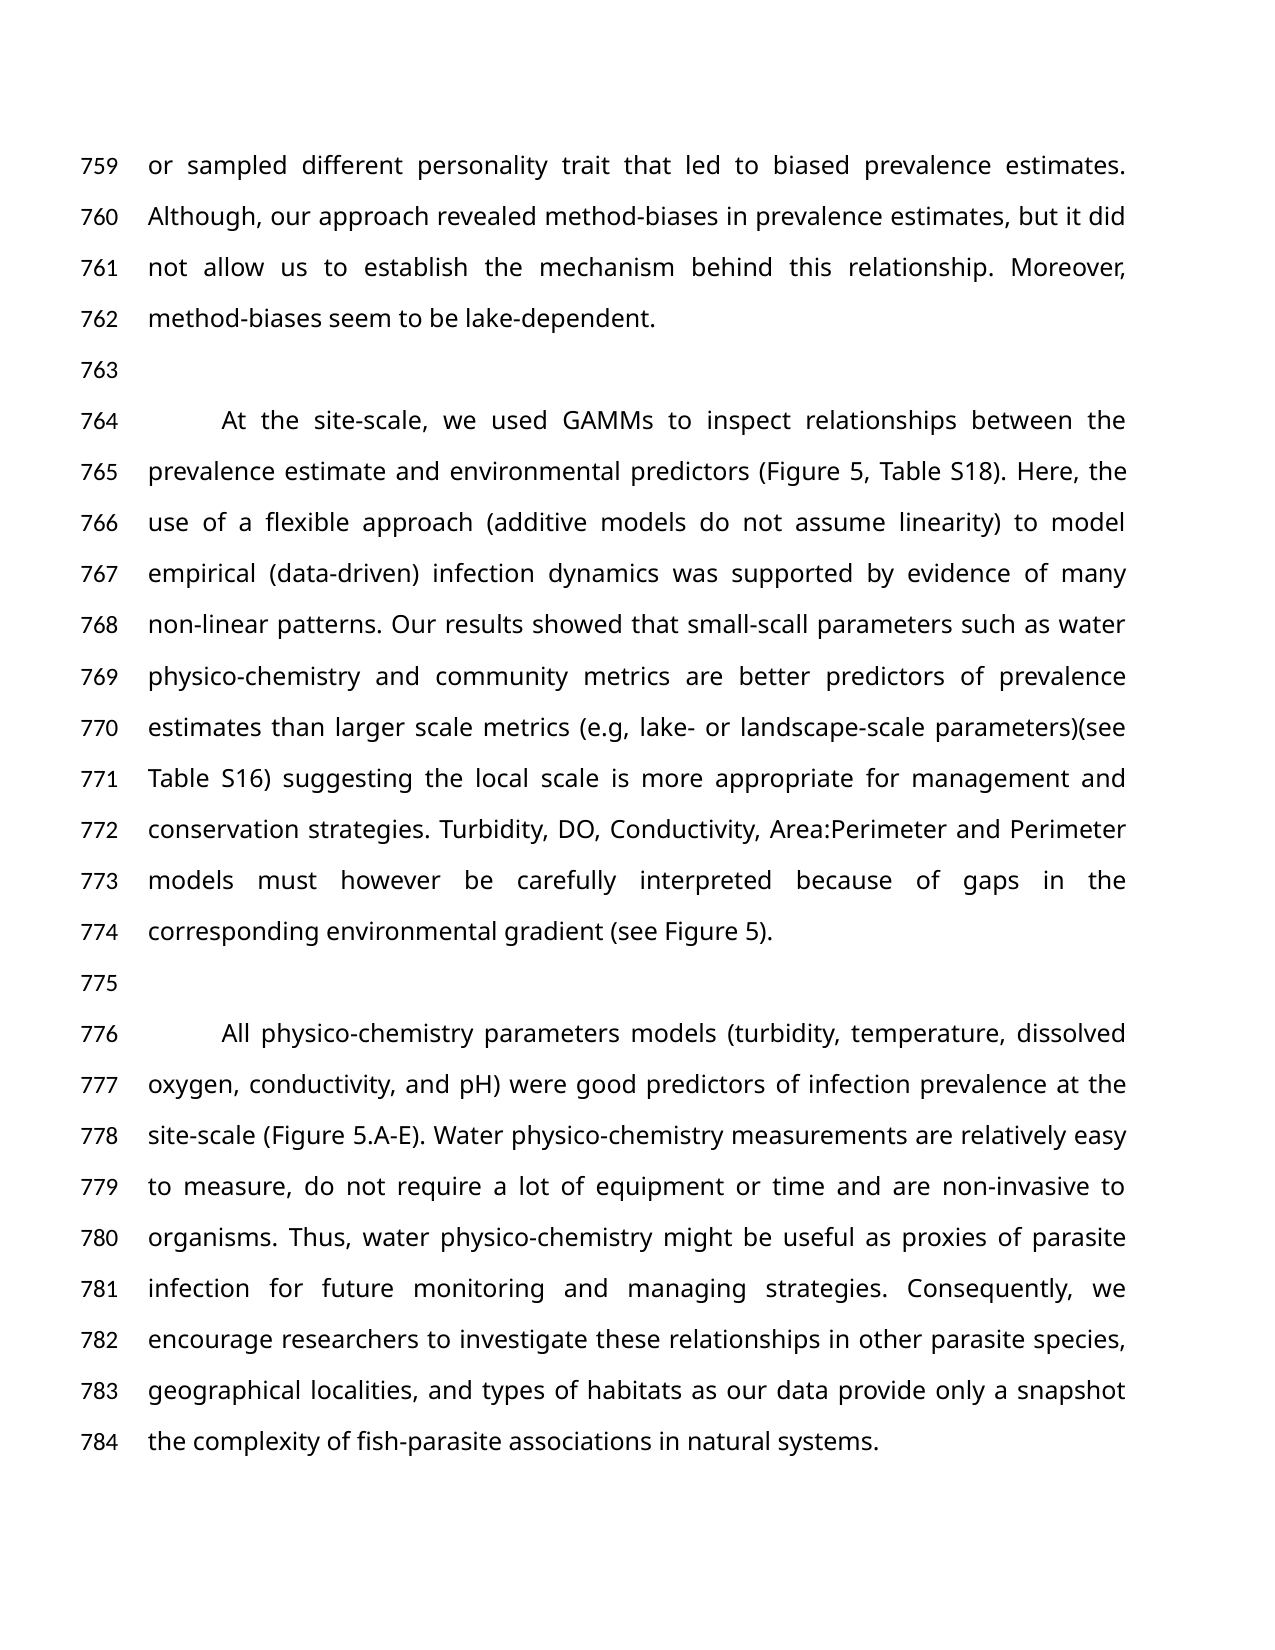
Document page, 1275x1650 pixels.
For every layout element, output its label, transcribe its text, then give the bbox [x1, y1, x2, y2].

text At the site-scale, we used GAMMs to inspect relationships between the prevalence estimate and environmental predictors (Figure 5, Table S18). Here, the use of a flexible approach (additive models do not assume linearity) to model empirical (data-driven) infection dynamics was supported by evidence of many non-linear patterns. Our results showed that small-scall parameters such as water physico-chemistry and community metrics are better predictors of prevalence estimates than larger scale metrics (e.g, lake- or landscape-scale parameters)(see Table S16) suggesting the local scale is more appropriate for management and conservation strategies. Turbidity, DO, Conductivity, Area:Perimeter and Perimeter models must however be carefully interpreted because of gaps in the corresponding environmental gradient (see Figure 5). [148, 403, 1127, 947]
text All physico-chemistry parameters models (turbidity, temperature, dissolved oxygen, conductivity, and pH) were good predictors of infection prevalence at the site-scale (Figure 5.A-E). Water physico-chemistry measurements are relatively easy to measure, do not require a lot of equipment or time and are non-invasive to organisms. Thus, water physico-chemistry might be useful as proxies of parasite infection for future monitoring and managing strategies. Consequently, we encourage researchers to investigate these relationships in other parasite species, geographical localities, and types of habitats as our data provide only a snapshot the complexity of fish-parasite associations in natural systems. [148, 1015, 1127, 1458]
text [148, 148, 1127, 335]
